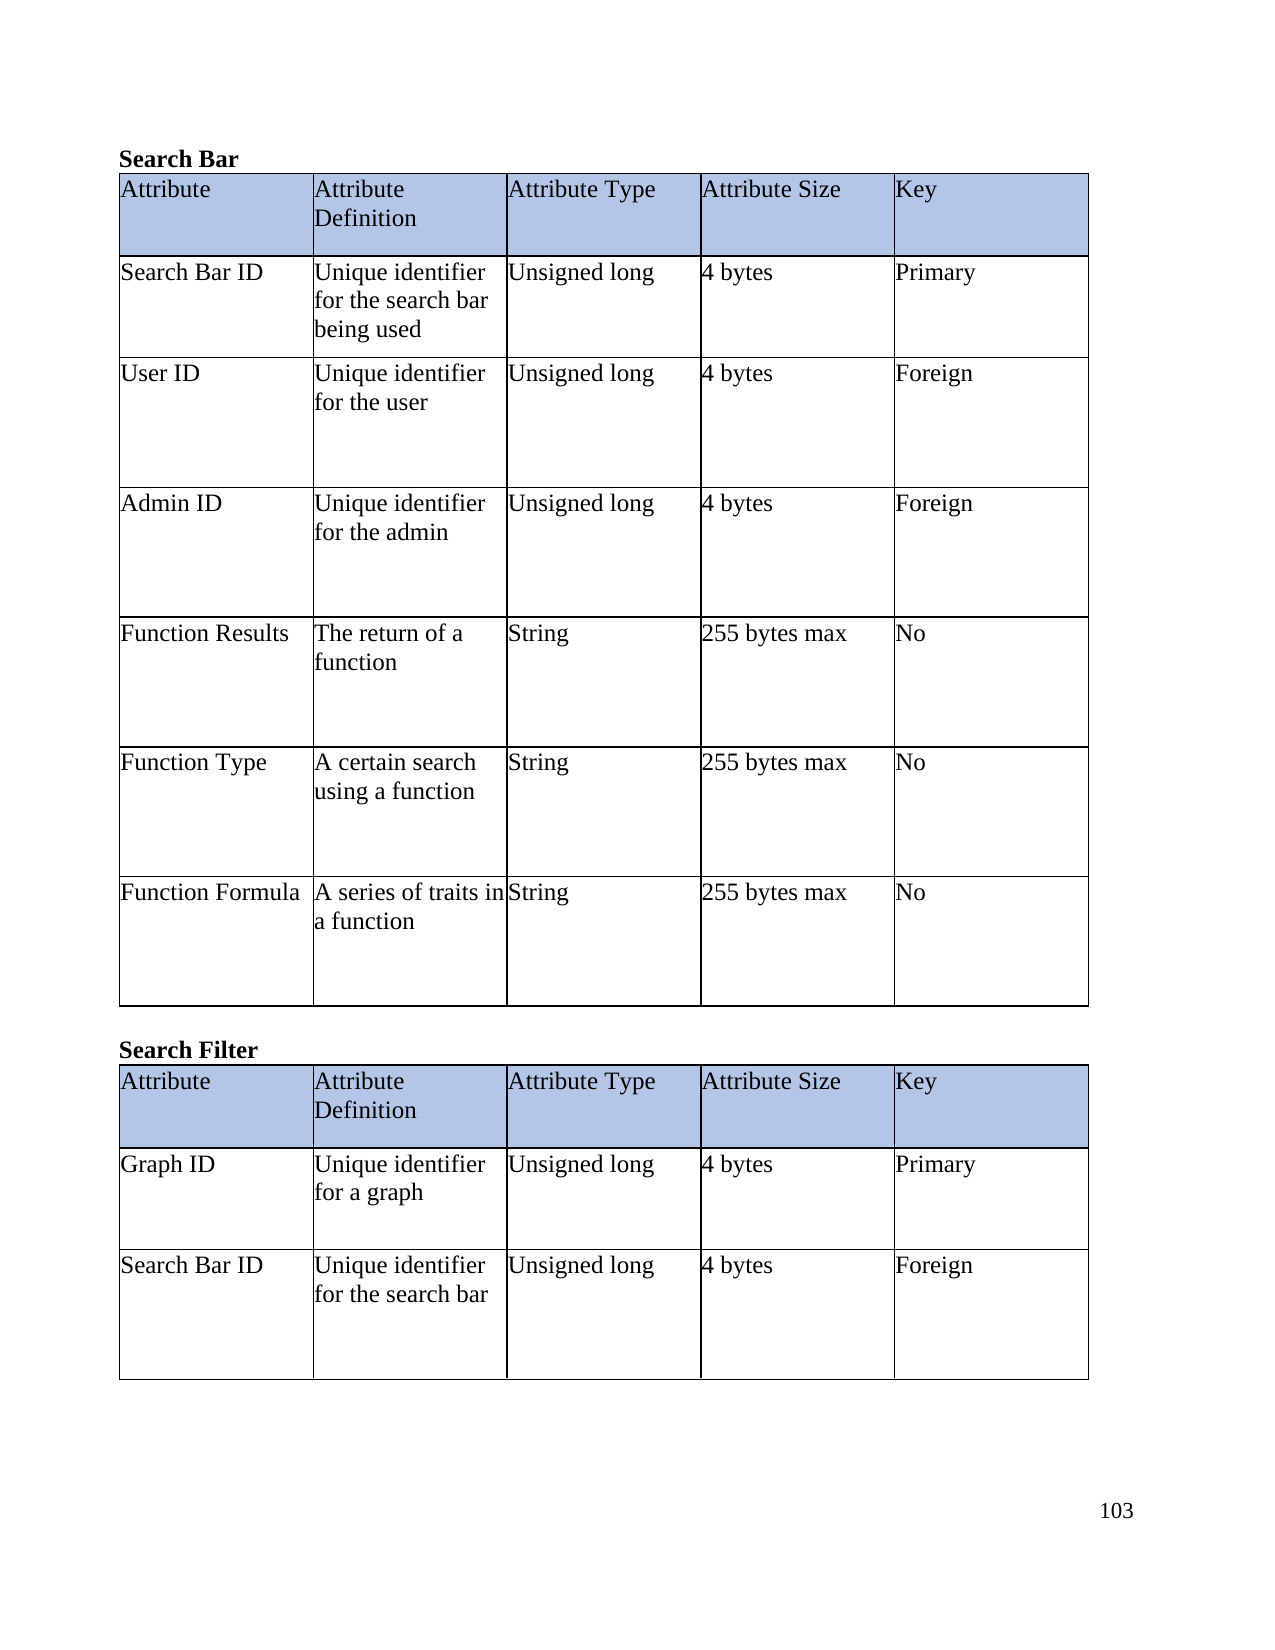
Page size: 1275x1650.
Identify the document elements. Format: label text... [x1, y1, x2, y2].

table_cell Function Type [120, 748, 313, 876]
table_header Attribute Definition [314, 1066, 506, 1147]
table_cell 4 bytes [702, 358, 894, 487]
table_cell A certain search using a function [314, 748, 506, 876]
table_cell Unique identifier for the user [314, 358, 506, 487]
table_header Attribute [120, 174, 313, 255]
table_cell Graph ID [120, 1149, 313, 1249]
table_header Key [895, 1066, 1088, 1147]
table_cell The return of a function [314, 618, 506, 746]
table_cell Unique identifier for the search bar [314, 1250, 506, 1378]
table_cell 4 bytes [702, 1149, 894, 1249]
table_cell Function Formula [120, 877, 313, 1005]
table_cell No [895, 748, 1088, 876]
table_header Attribute Size [702, 1066, 894, 1147]
table_cell 4 bytes [702, 1250, 894, 1378]
table_cell Unique identifier for the search bar being used [314, 257, 506, 357]
table_header Attribute Definition [314, 174, 506, 255]
table_cell Foreign [895, 1250, 1088, 1378]
table_header Attribute [120, 1066, 313, 1147]
table_header Attribute Size [702, 174, 894, 255]
table_cell String [508, 748, 700, 876]
table_cell Primary [895, 1149, 1088, 1249]
table_cell Foreign [895, 358, 1088, 487]
table_cell Foreign [895, 488, 1088, 616]
table_cell Unique identifier for a graph [314, 1149, 506, 1249]
table_cell User ID [120, 358, 313, 487]
table_cell 4 bytes [702, 488, 894, 616]
table_cell Admin ID [120, 488, 313, 616]
table_cell No [895, 877, 1088, 1005]
table_cell Primary [895, 257, 1088, 357]
text Search Filter [119, 1036, 1133, 1064]
table_header Attribute Type [508, 1066, 700, 1147]
table_cell A series of traits in a function [314, 877, 506, 1005]
table_header Attribute Type [508, 174, 700, 255]
table_cell Unsigned long [508, 257, 700, 357]
table_cell Function Results [120, 618, 313, 746]
table_cell Unsigned long [508, 1250, 700, 1378]
table_header Key [895, 174, 1088, 255]
table_cell 255 bytes max [702, 877, 894, 1005]
table_cell Unsigned long [508, 358, 700, 487]
table_cell Unsigned long [508, 488, 700, 616]
table_cell 4 bytes [702, 257, 894, 357]
table_cell String [508, 877, 700, 1005]
table_cell Unsigned long [508, 1149, 700, 1249]
table_cell Search Bar ID [120, 1250, 313, 1378]
text Search Bar [119, 144, 1133, 172]
table_cell Unique identifier for the admin [314, 488, 506, 616]
table_cell No [895, 618, 1088, 746]
table_cell 255 bytes max [702, 618, 894, 746]
table_cell Search Bar ID [120, 257, 313, 357]
table_cell 255 bytes max [702, 748, 894, 876]
table_cell String [508, 618, 700, 746]
